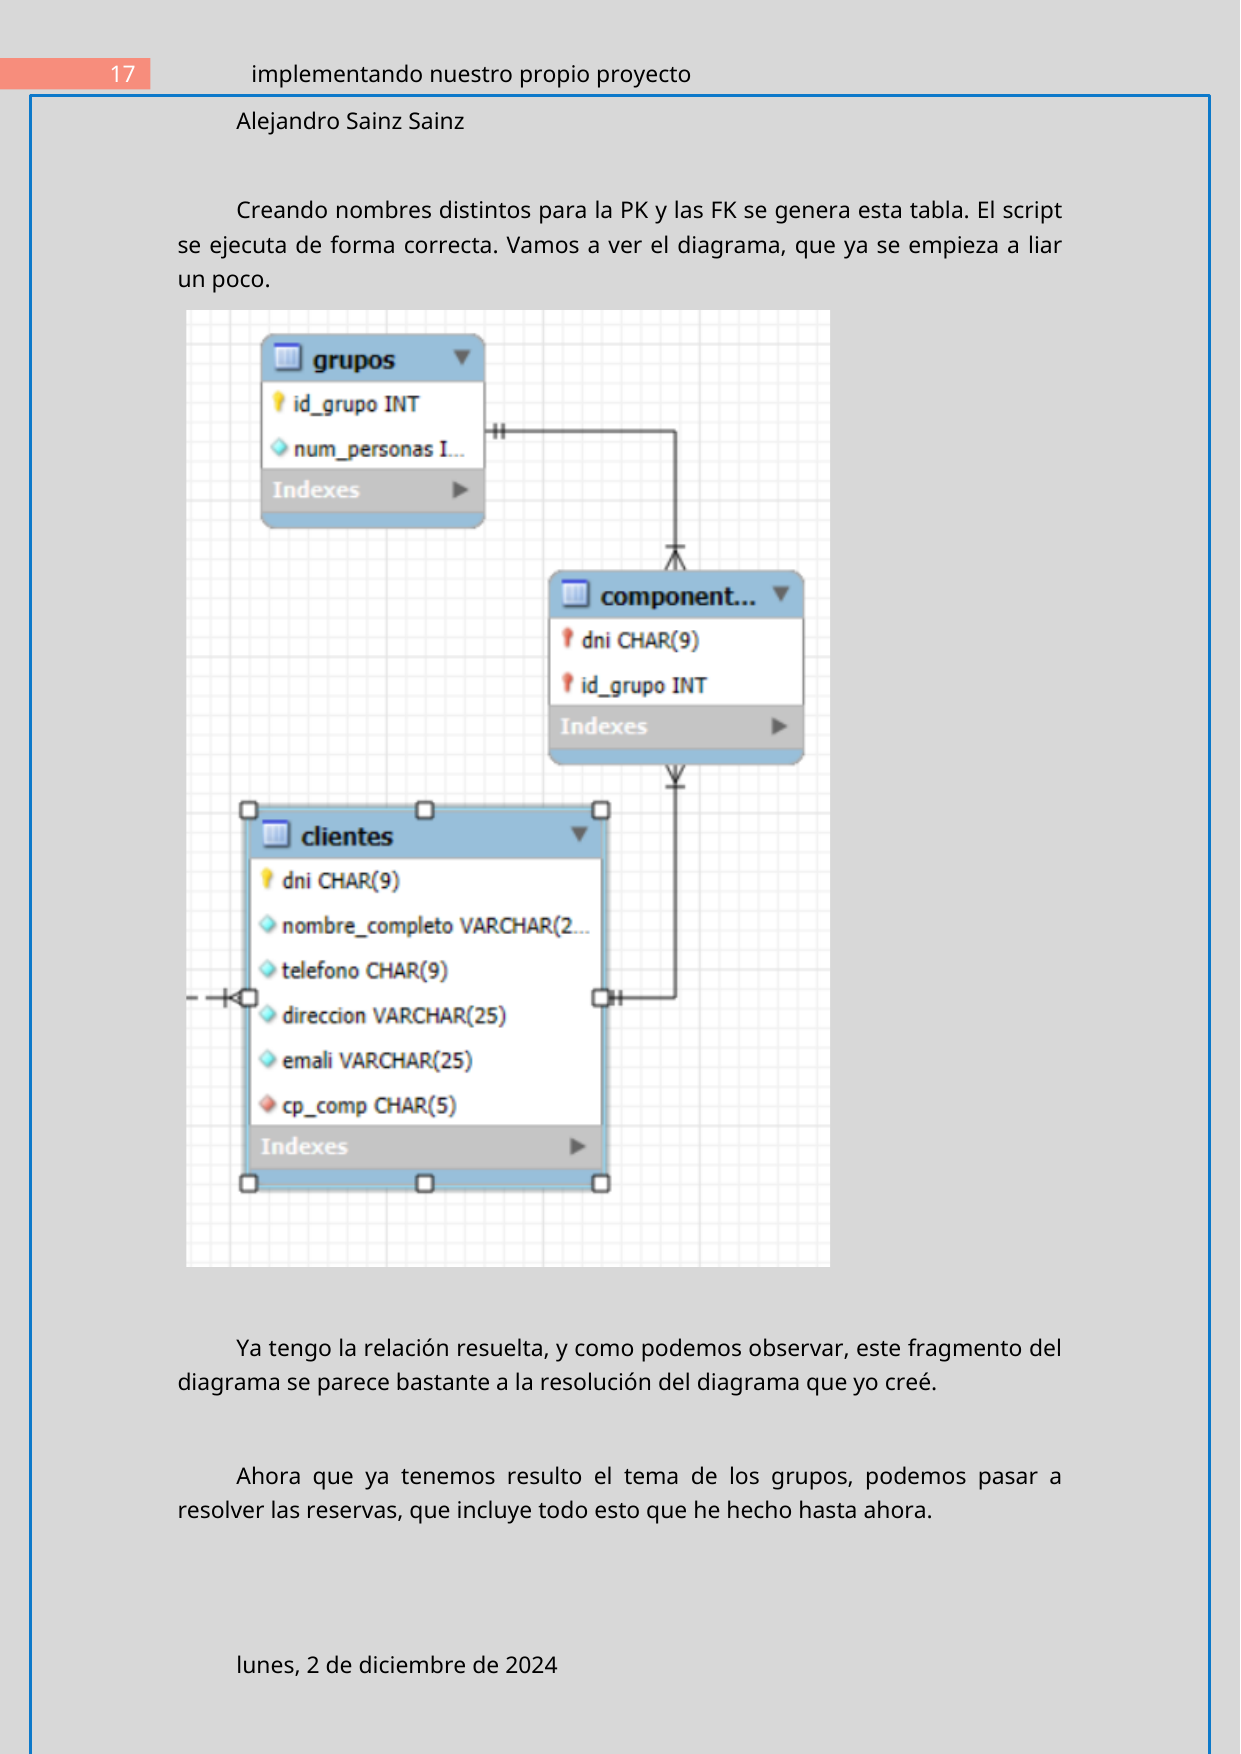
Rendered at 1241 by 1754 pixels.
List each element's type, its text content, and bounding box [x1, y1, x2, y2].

text Ya tengo la relación resuelta, y como podemos observar, este fragmento del diagrama se parece bastante a la resolución del diagrama que yo creé. [177, 1332, 1063, 1398]
text Ahora que ya tenemos resulto el tema de los grupos, podemos pasar a resolver las reservas, que incluye todo esto que he hecho hasta ahora. [177, 1460, 1063, 1526]
picture [186, 310, 830, 1267]
text Creando nombres distintos para la PK y las FK se genera esta tabla. El script se ejecuta de forma correcta. Vamos a ver el diagrama, que ya se empieza a liar un poco. [177, 194, 1063, 294]
